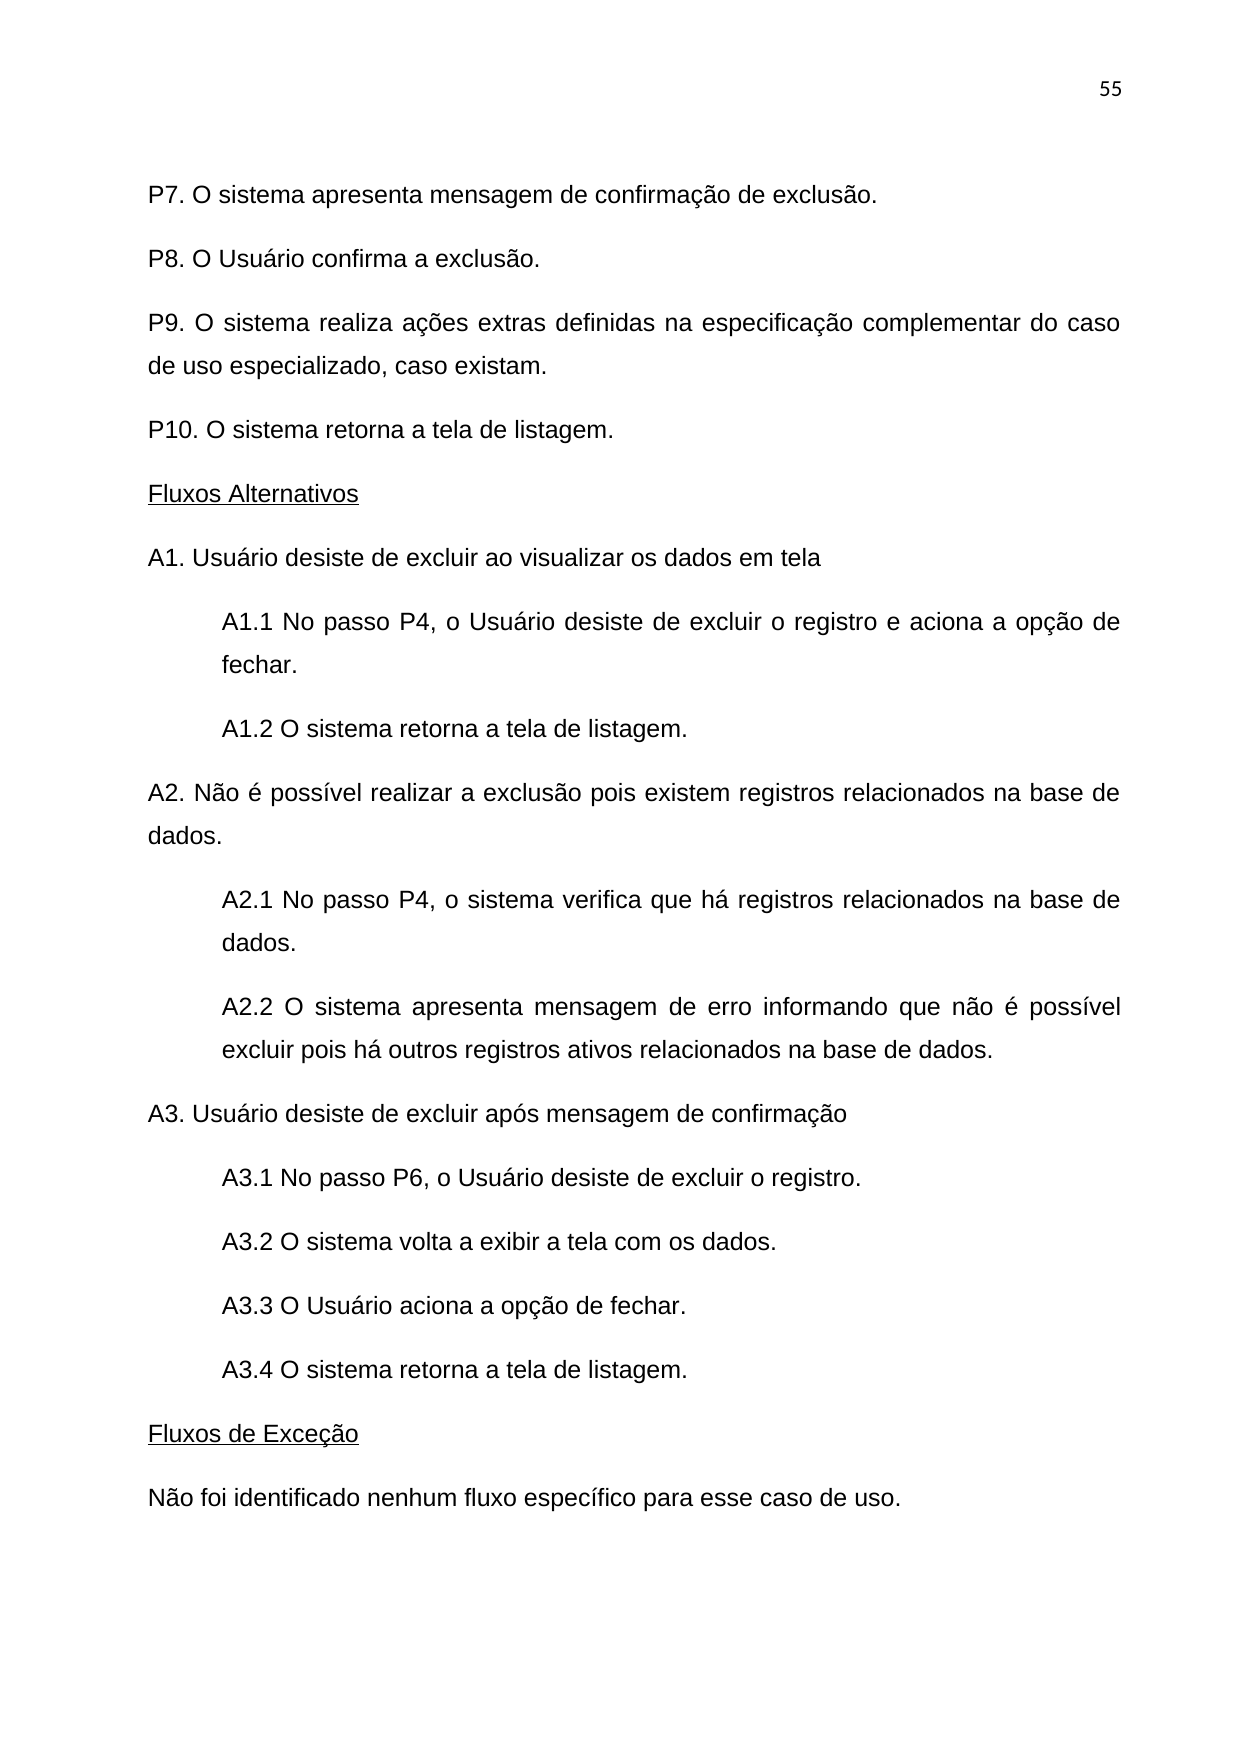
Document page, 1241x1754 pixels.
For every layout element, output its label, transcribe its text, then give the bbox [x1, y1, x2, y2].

text P7. O sistema apresenta mensagem de confirmação de exclusão. [148, 179, 1122, 208]
text A1. Usuário desiste de excluir ao visualizar os dados em tela [148, 542, 1122, 571]
text A3. Usuário desiste de excluir após mensagem de confirmação [148, 1099, 1122, 1127]
text P10. O sistema retorna a tela de listagem. [148, 414, 1122, 443]
text A2.1 No passo P4, o sistema verifica que há registros relacionados na base de dados. [222, 884, 1122, 956]
text A2.2 O sistema apresenta mensagem de erro informando que não é possível excluir pois há outros registros ativos relacionados na base de dados. [222, 992, 1122, 1063]
text A3.2 O sistema volta a exibir a tela com os dados. [148, 1227, 1122, 1255]
text A1.2 O sistema retorna a tela de listagem. [148, 713, 1122, 742]
text A1.1 No passo P4, o Usuário desiste de excluir o registro e aciona a opção de fechar. [222, 606, 1122, 678]
text A3.3 O Usuário aciona a opção de fechar. [148, 1291, 1122, 1319]
text A3.1 No passo P6, o Usuário desiste de excluir o registro. [148, 1163, 1122, 1191]
text P8. O Usuário confirma a exclusão. [148, 243, 1122, 272]
text A2. Não é possível realizar a exclusão pois existem registros relacionados na base de dados. [148, 777, 1122, 849]
text Fluxos Alternativos [148, 478, 1122, 507]
text A3.4 O sistema retorna a tela de listagem. [148, 1354, 1122, 1383]
text Não foi identificado nenhum fluxo específico para esse caso de uso. [148, 1482, 1122, 1511]
text Fluxos de Exceção [148, 1418, 1122, 1447]
text P9. O sistema realiza ações extras definidas na especificação complementar do caso de uso especializado, caso existam. [148, 307, 1122, 379]
